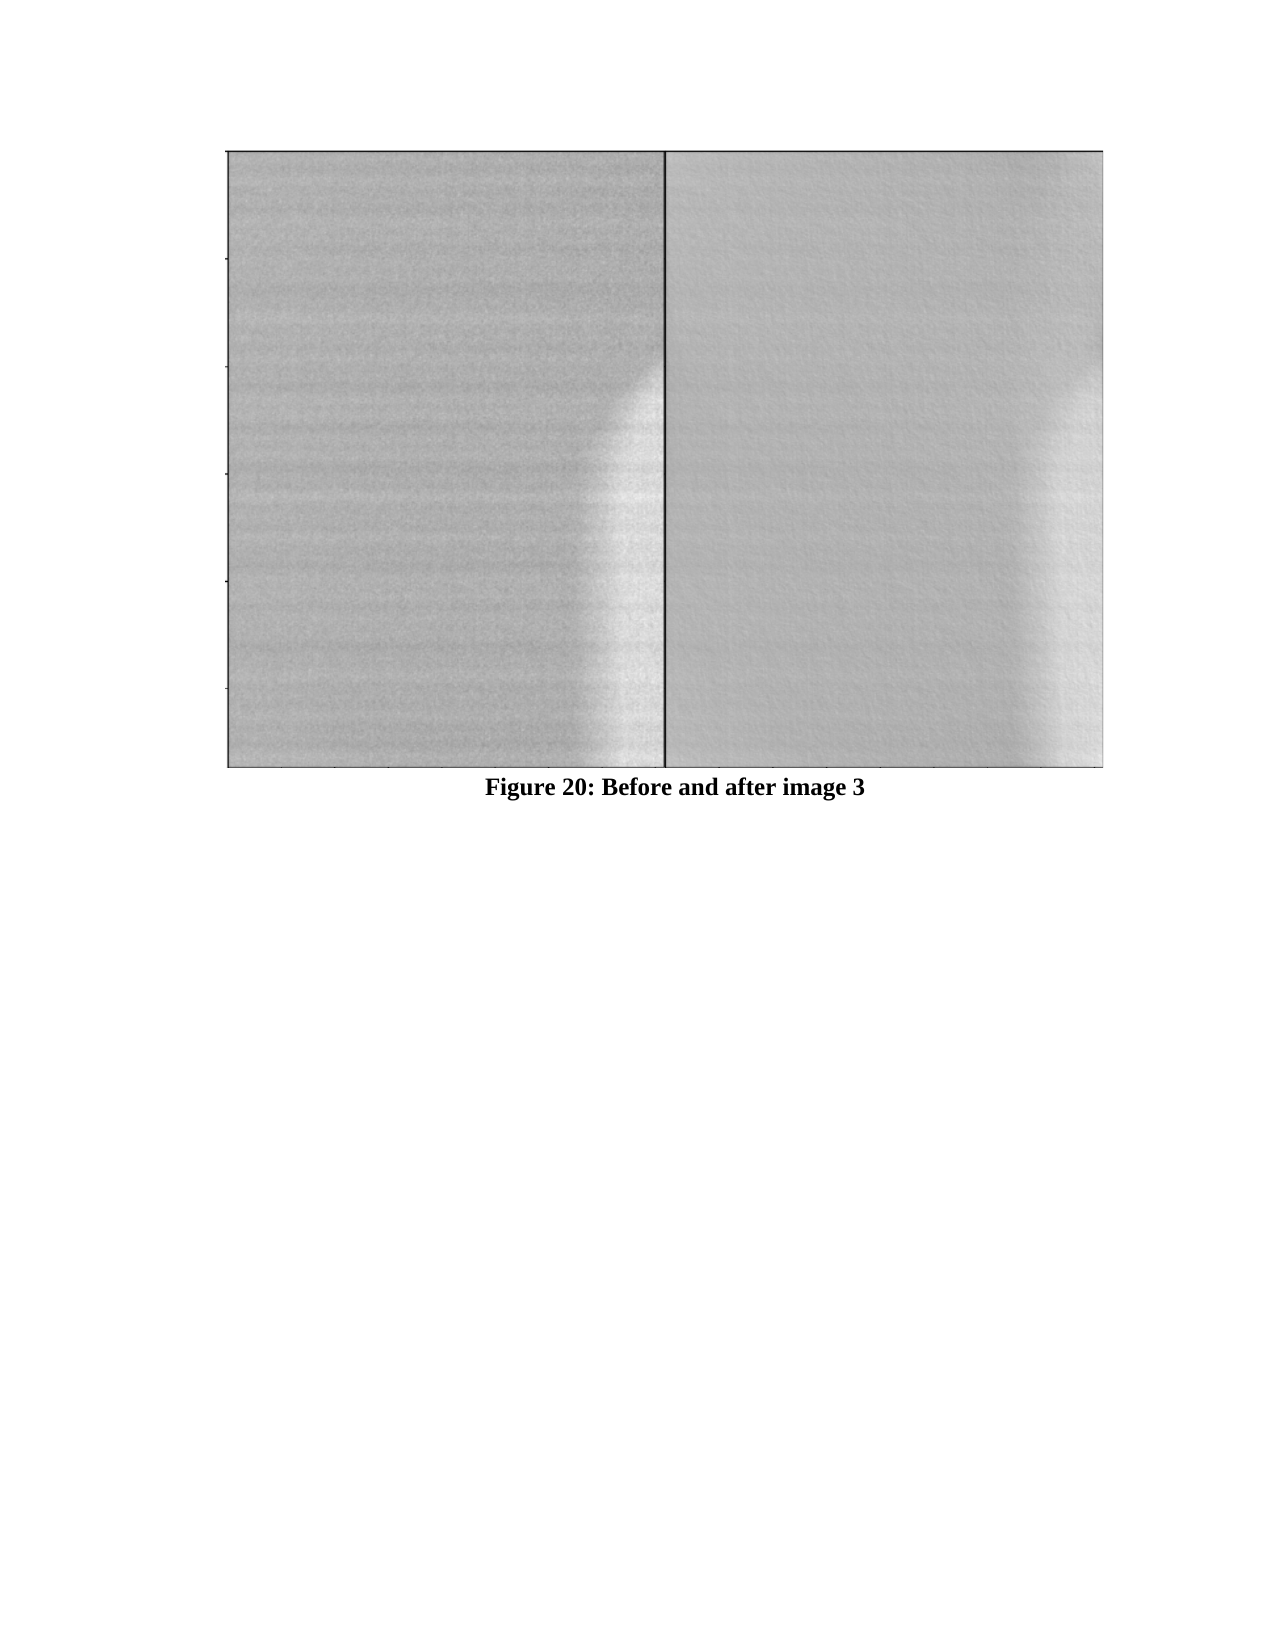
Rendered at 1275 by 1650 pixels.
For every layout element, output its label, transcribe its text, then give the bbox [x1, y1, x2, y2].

text Figure 20: Before and after image 3 [225, 772, 1125, 800]
picture [225, 150, 1104, 768]
